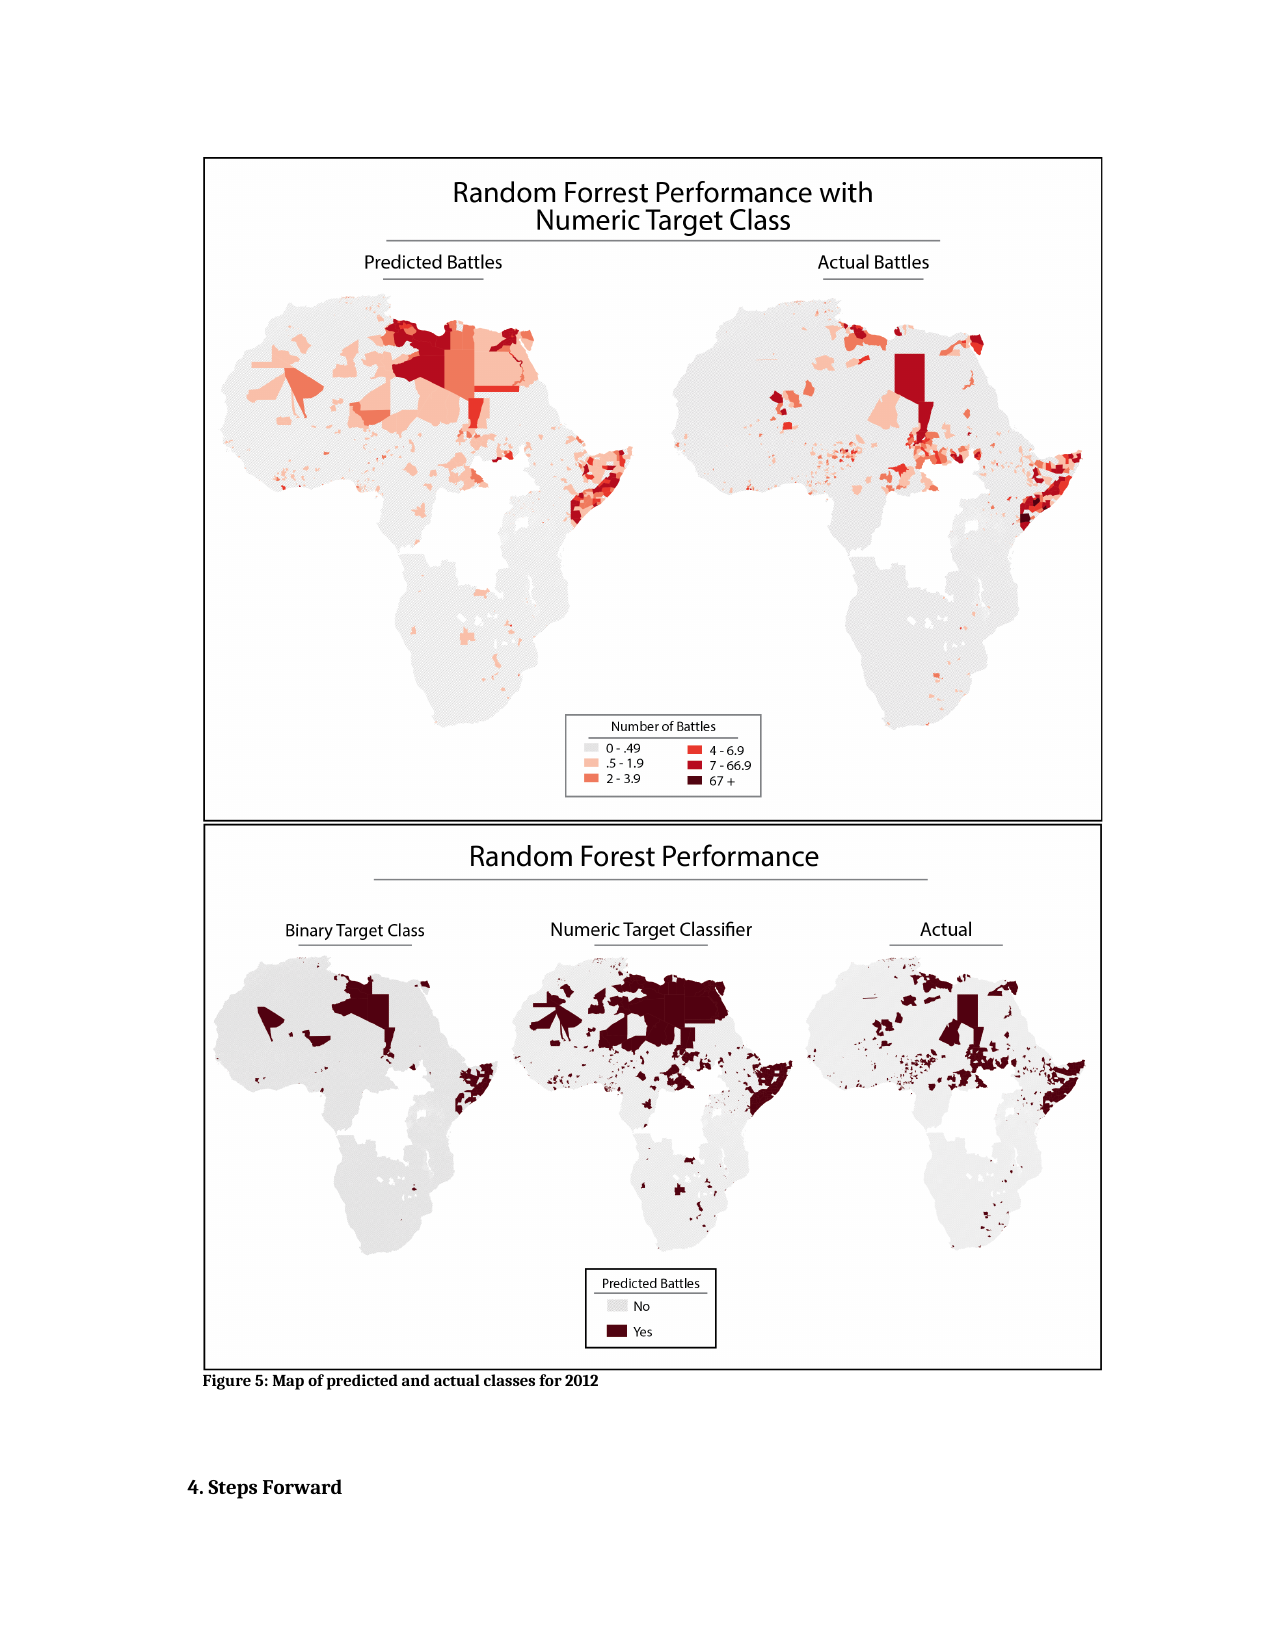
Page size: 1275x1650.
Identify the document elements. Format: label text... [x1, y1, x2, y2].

text 4. Steps Forward [187, 1476, 1087, 1499]
picture [202, 157, 1103, 1371]
